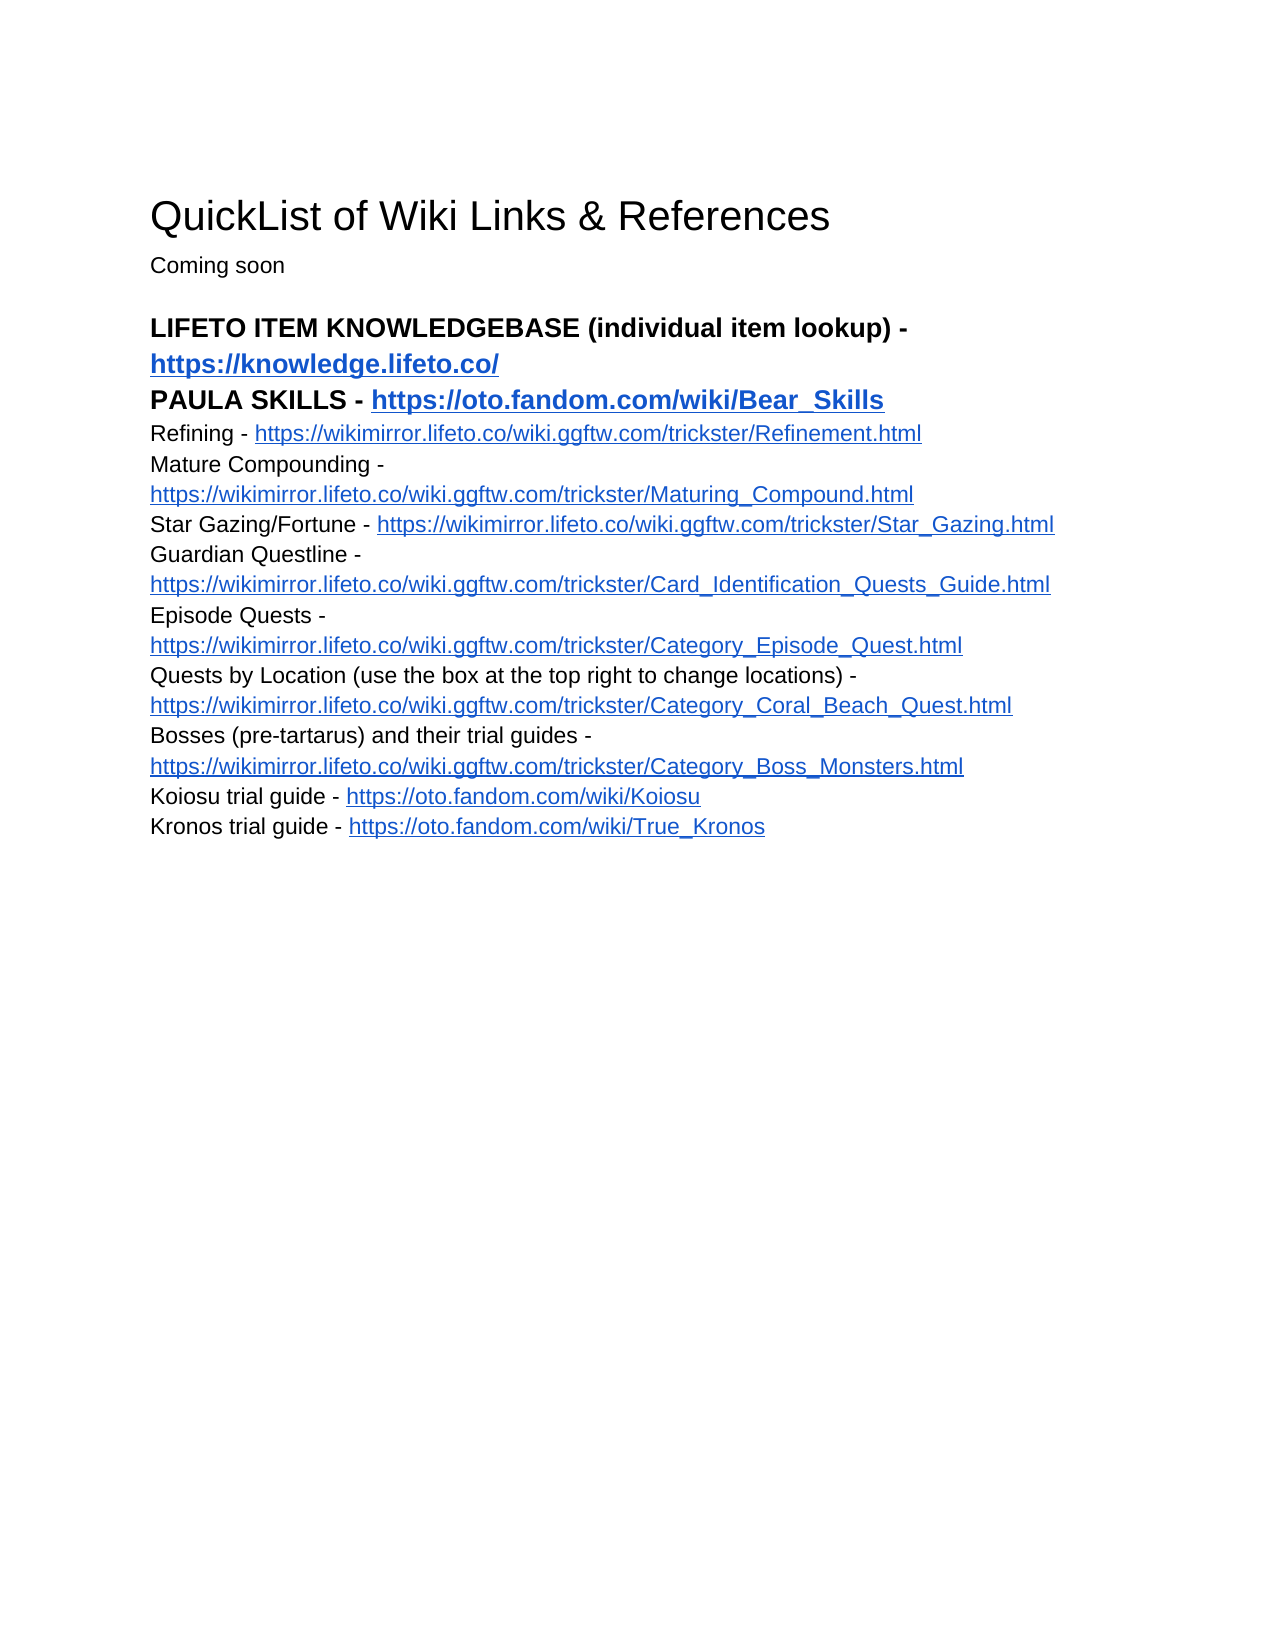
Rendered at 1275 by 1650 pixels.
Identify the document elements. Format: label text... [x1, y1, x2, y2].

text Koiosu trial guide - https://oto.fandom.com/wiki/Koiosu [150, 783, 1125, 809]
text PAULA SKILLS - https://oto.fandom.com/wiki/Bear_Skills [150, 384, 1125, 416]
text Quests by Location (use the box at the top right to change locations) - https://wikimirror.lifeto.co/wiki.ggftw.com/trickster/Category_Coral_Beach_Quest.html [150, 662, 1125, 718]
text Guardian Questline - https://wikimirror.lifeto.co/wiki.ggftw.com/trickster/Card_Identification_Quests_Guide.html [150, 541, 1125, 598]
text LIFETO ITEM KNOWLEDGEBASE (individual item lookup) - https://knowledge.lifeto.co/ [150, 312, 1125, 380]
text Episode Quests - https://wikimirror.lifeto.co/wiki.ggftw.com/trickster/Category_Episode_Quest.html [150, 602, 1125, 658]
text Coming soon [150, 252, 1125, 278]
subtitle QuickList of Wiki Links & References [150, 192, 1125, 239]
text Refining - https://wikimirror.lifeto.co/wiki.ggftw.com/trickster/Refinement.html [150, 420, 1125, 447]
text Mature Compounding - https://wikimirror.lifeto.co/wiki.ggftw.com/trickster/Maturing_Compound.html [150, 451, 1125, 507]
text Star Gazing/Fortune - https://wikimirror.lifeto.co/wiki.ggftw.com/trickster/Star_Gazing.html [150, 511, 1125, 537]
text Bosses (pre-tartarus) and their trial guides - https://wikimirror.lifeto.co/wiki.ggftw.com/trickster/Category_Boss_Monsters.html [150, 722, 1125, 779]
text Kronos trial guide - https://oto.fandom.com/wiki/True_Kronos [150, 813, 1125, 839]
